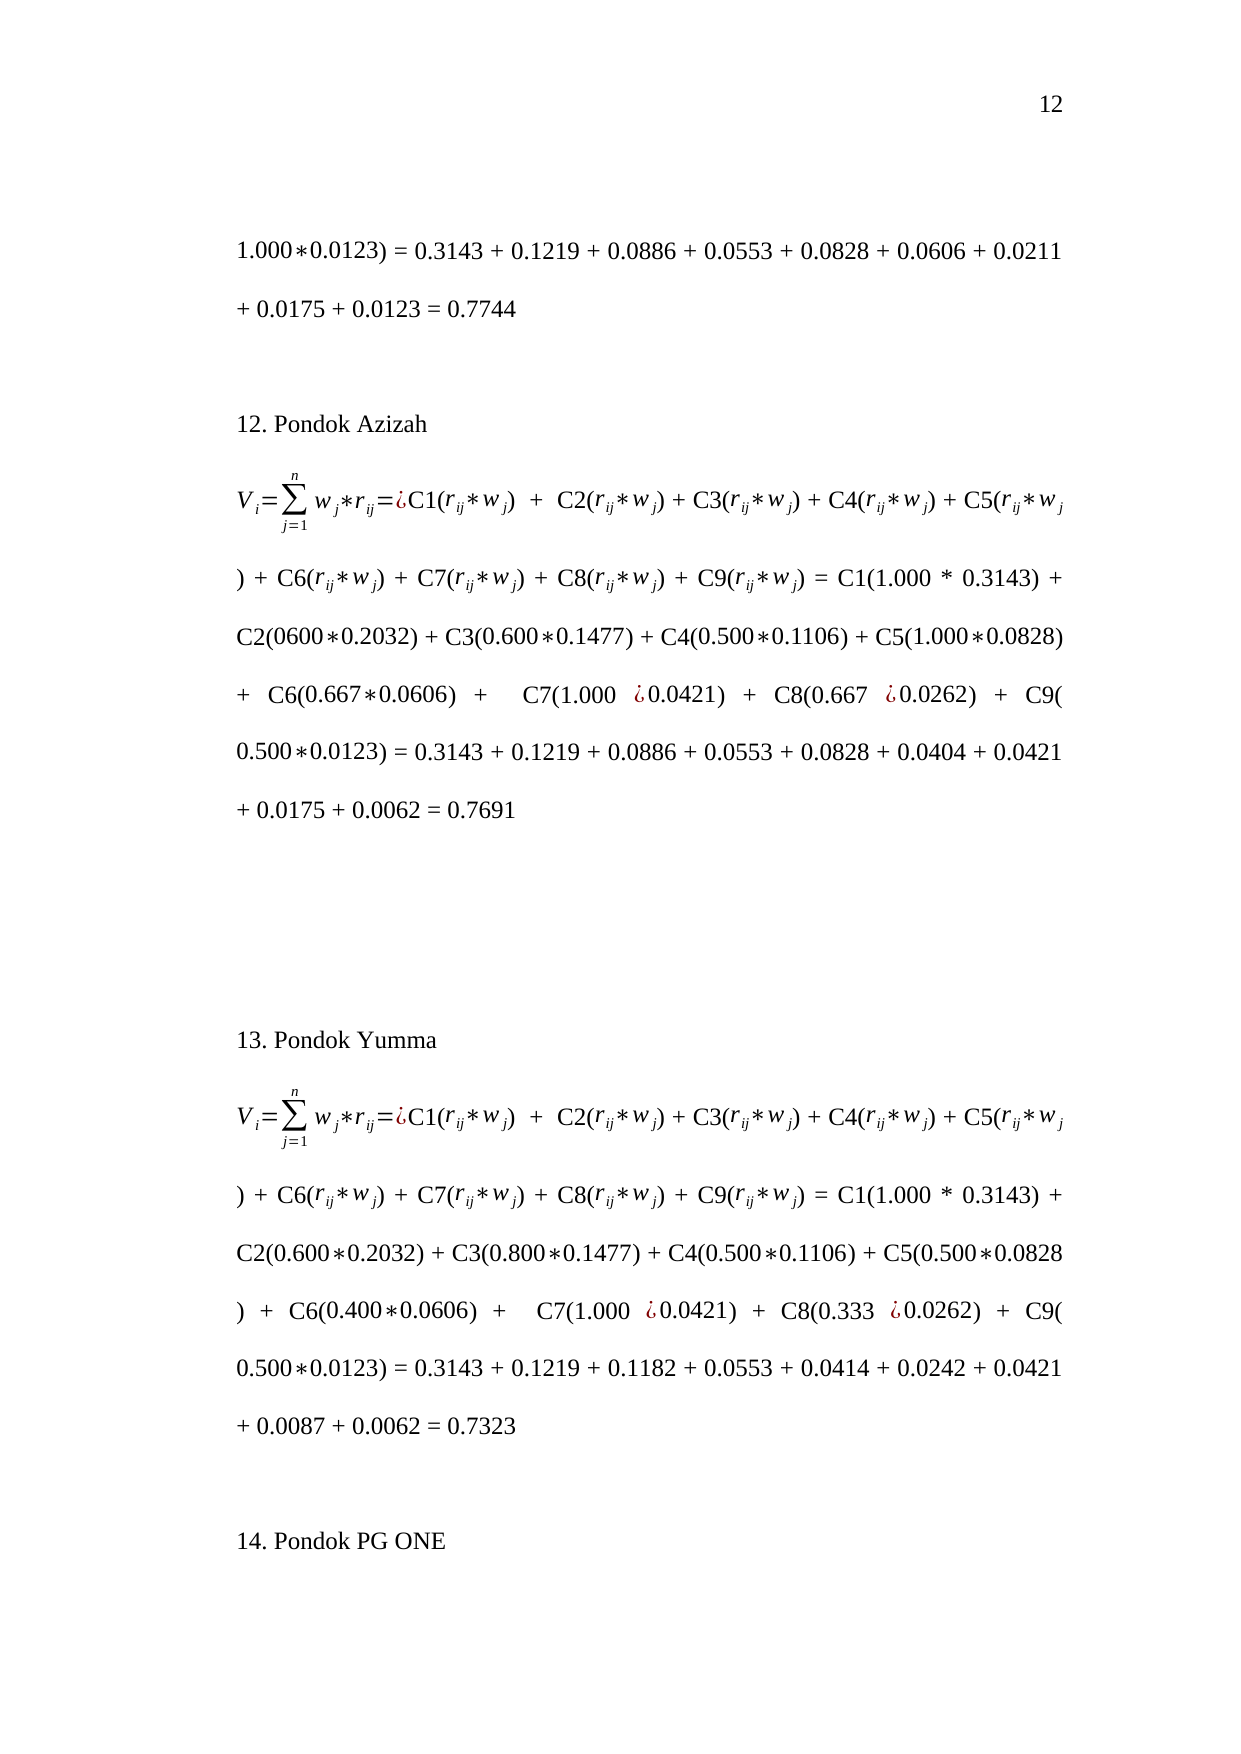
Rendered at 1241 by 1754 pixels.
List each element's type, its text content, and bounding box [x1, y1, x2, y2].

text 12. Pondok Azizah [236, 409, 1063, 437]
text 14. Pondok PG ONE [236, 1526, 1063, 1555]
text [236, 236, 1063, 322]
text C1() + C2() + C3() + C4() + C5() + C6() + C7() + C8() + C9() = C1(1.000 * 0.3143) + C2() + C3() + C4() + C5() + C6() + C7(1.000 ) + C8(0.667 ) + C9() = 0.3143 + 0.1219 + 0.0886 + 0.0553 + 0.0828 + 0.0404 + 0.0421 + 0.0175 + 0.0062 = 0.7691 [236, 466, 1063, 824]
text 13. Pondok Yumma [236, 1025, 1063, 1054]
text C1() + C2() + C3() + C4() + C5() + C6() + C7() + C8() + C9() = C1(1.000 * 0.3143) + C2() + C3() + C4() + C5() + C6() + C7(1.000 ) + C8(0.333 ) + C9() = 0.3143 + 0.1219 + 0.1182 + 0.0553 + 0.0414 + 0.0242 + 0.0421 + 0.0087 + 0.0062 = 0.7323 [236, 1082, 1063, 1440]
